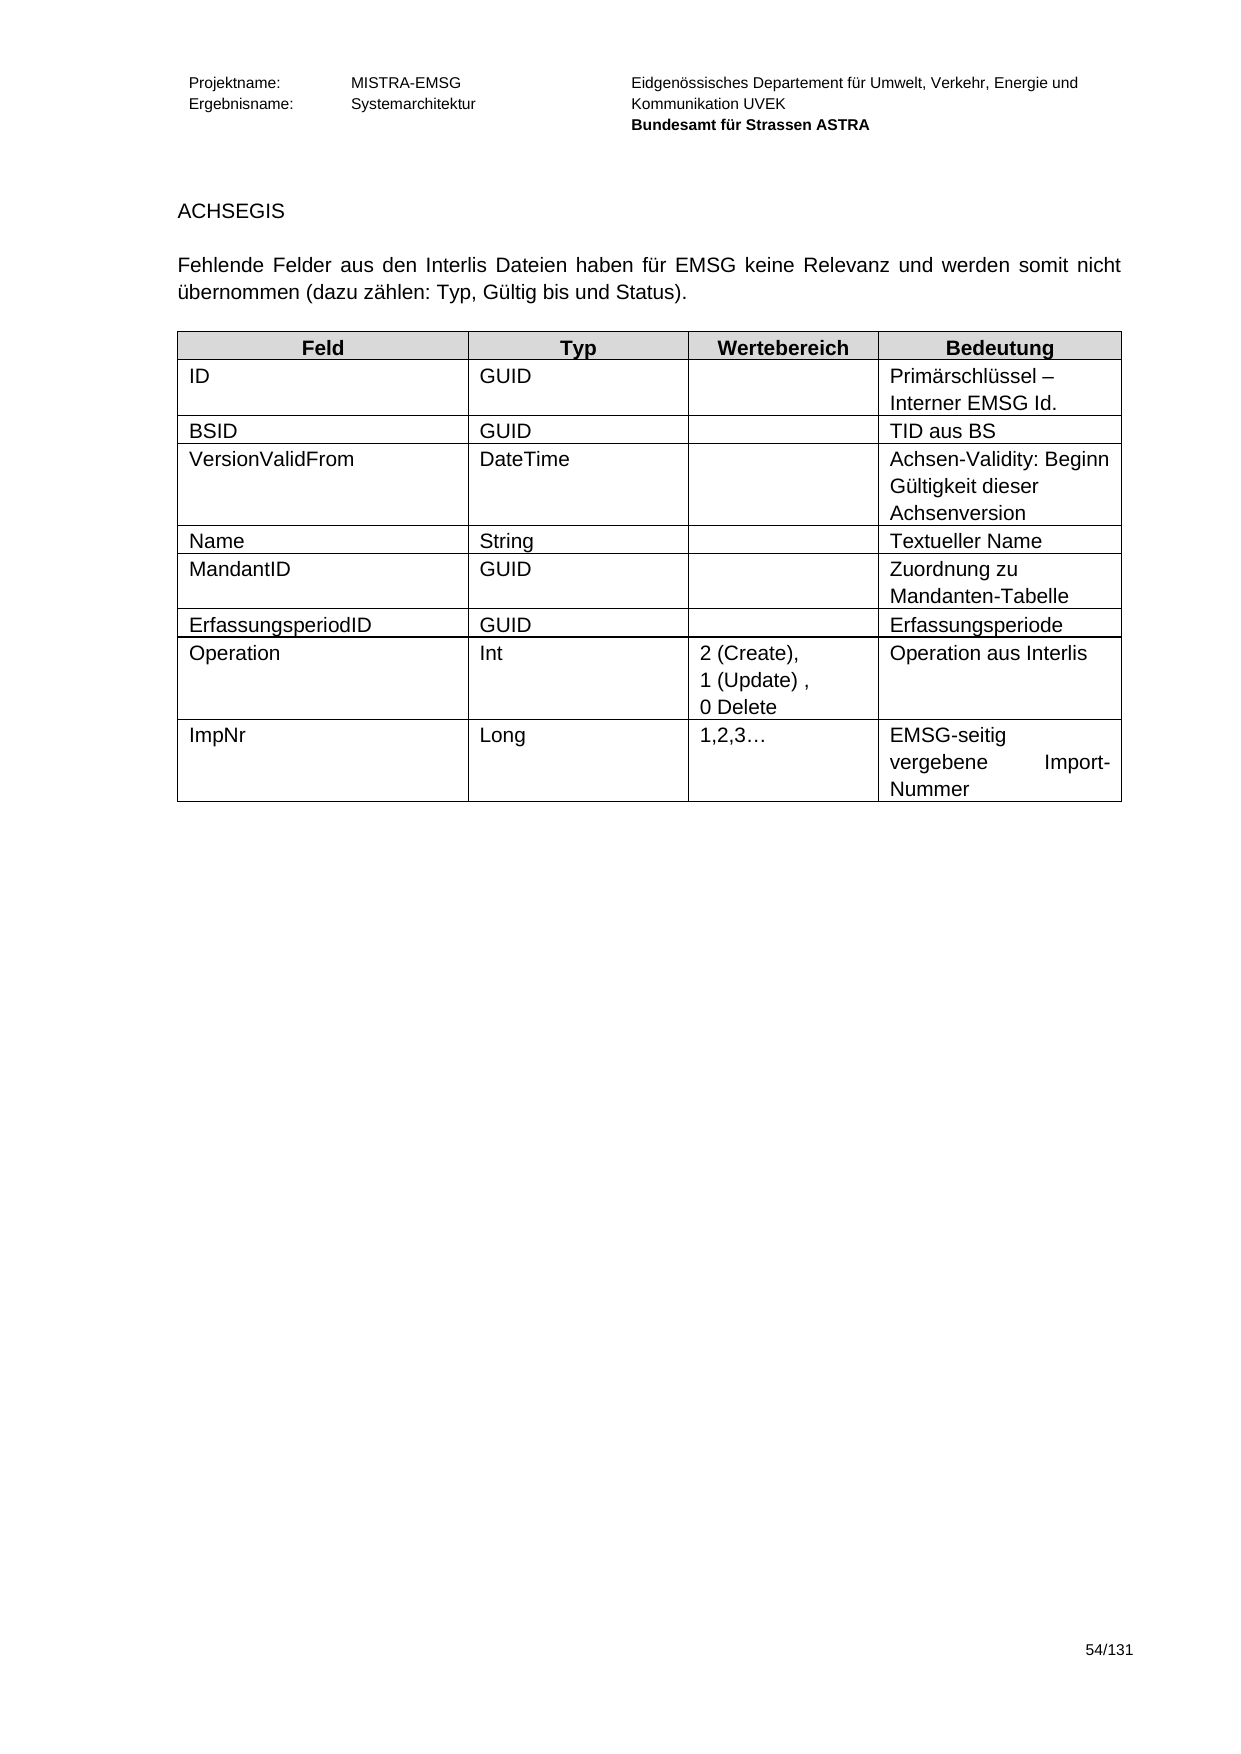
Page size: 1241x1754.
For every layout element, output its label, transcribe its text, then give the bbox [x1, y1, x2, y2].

table_cell GUID [469, 554, 688, 608]
text ACHSEGIS [177, 196, 1122, 223]
table_cell [689, 360, 878, 414]
table_header Bedeutung [879, 332, 1121, 359]
table_cell DateTime [469, 444, 688, 525]
table_cell 2 (Create), 1 (Update) , 0 Delete [689, 638, 878, 719]
table_cell String [469, 526, 688, 553]
table_cell Textueller Name [879, 526, 1121, 553]
table_cell Achsen-Validity: Beginn Gültigkeit dieser Achsenversion [879, 444, 1121, 525]
table_cell Operation [178, 638, 468, 719]
table_cell BSID [178, 416, 468, 443]
table_header Typ [469, 332, 688, 359]
table_cell MandantID [178, 554, 468, 608]
table_cell 1,2,3… [689, 720, 878, 801]
table_header Feld [178, 332, 468, 359]
table_cell ID [178, 360, 468, 414]
text Fehlende Felder aus den Interlis Dateien haben für EMSG keine Relevanz und werden somit nicht übernommen (dazu zählen: Typ, Gültig bis und Status). [177, 250, 1122, 304]
table_cell VersionValidFrom [178, 444, 468, 525]
table_cell Operation aus Interlis [879, 638, 1121, 719]
table_cell Long [469, 720, 688, 801]
table_header Wertebereich [689, 332, 878, 359]
table_cell [689, 554, 878, 608]
table_cell ImpNr [178, 720, 468, 801]
table_cell [689, 416, 878, 443]
table_cell GUID [469, 416, 688, 443]
table_cell Primärschlüssel – Interner EMSG Id. [879, 360, 1121, 414]
table_cell ErfassungsperiodID [178, 609, 468, 636]
table_cell Erfassungsperiode [879, 609, 1121, 636]
table_cell TID aus BS [879, 416, 1121, 443]
table_cell GUID [469, 609, 688, 636]
table_cell Int [469, 638, 688, 719]
table_cell Name [178, 526, 468, 553]
table_cell [689, 526, 878, 553]
table_cell EMSG-seitig vergebene Import-Nummer [879, 720, 1121, 801]
table_cell Zuordnung zu Mandanten-Tabelle [879, 554, 1121, 608]
table_cell GUID [469, 360, 688, 414]
table_cell [689, 444, 878, 525]
table_cell [689, 609, 878, 636]
